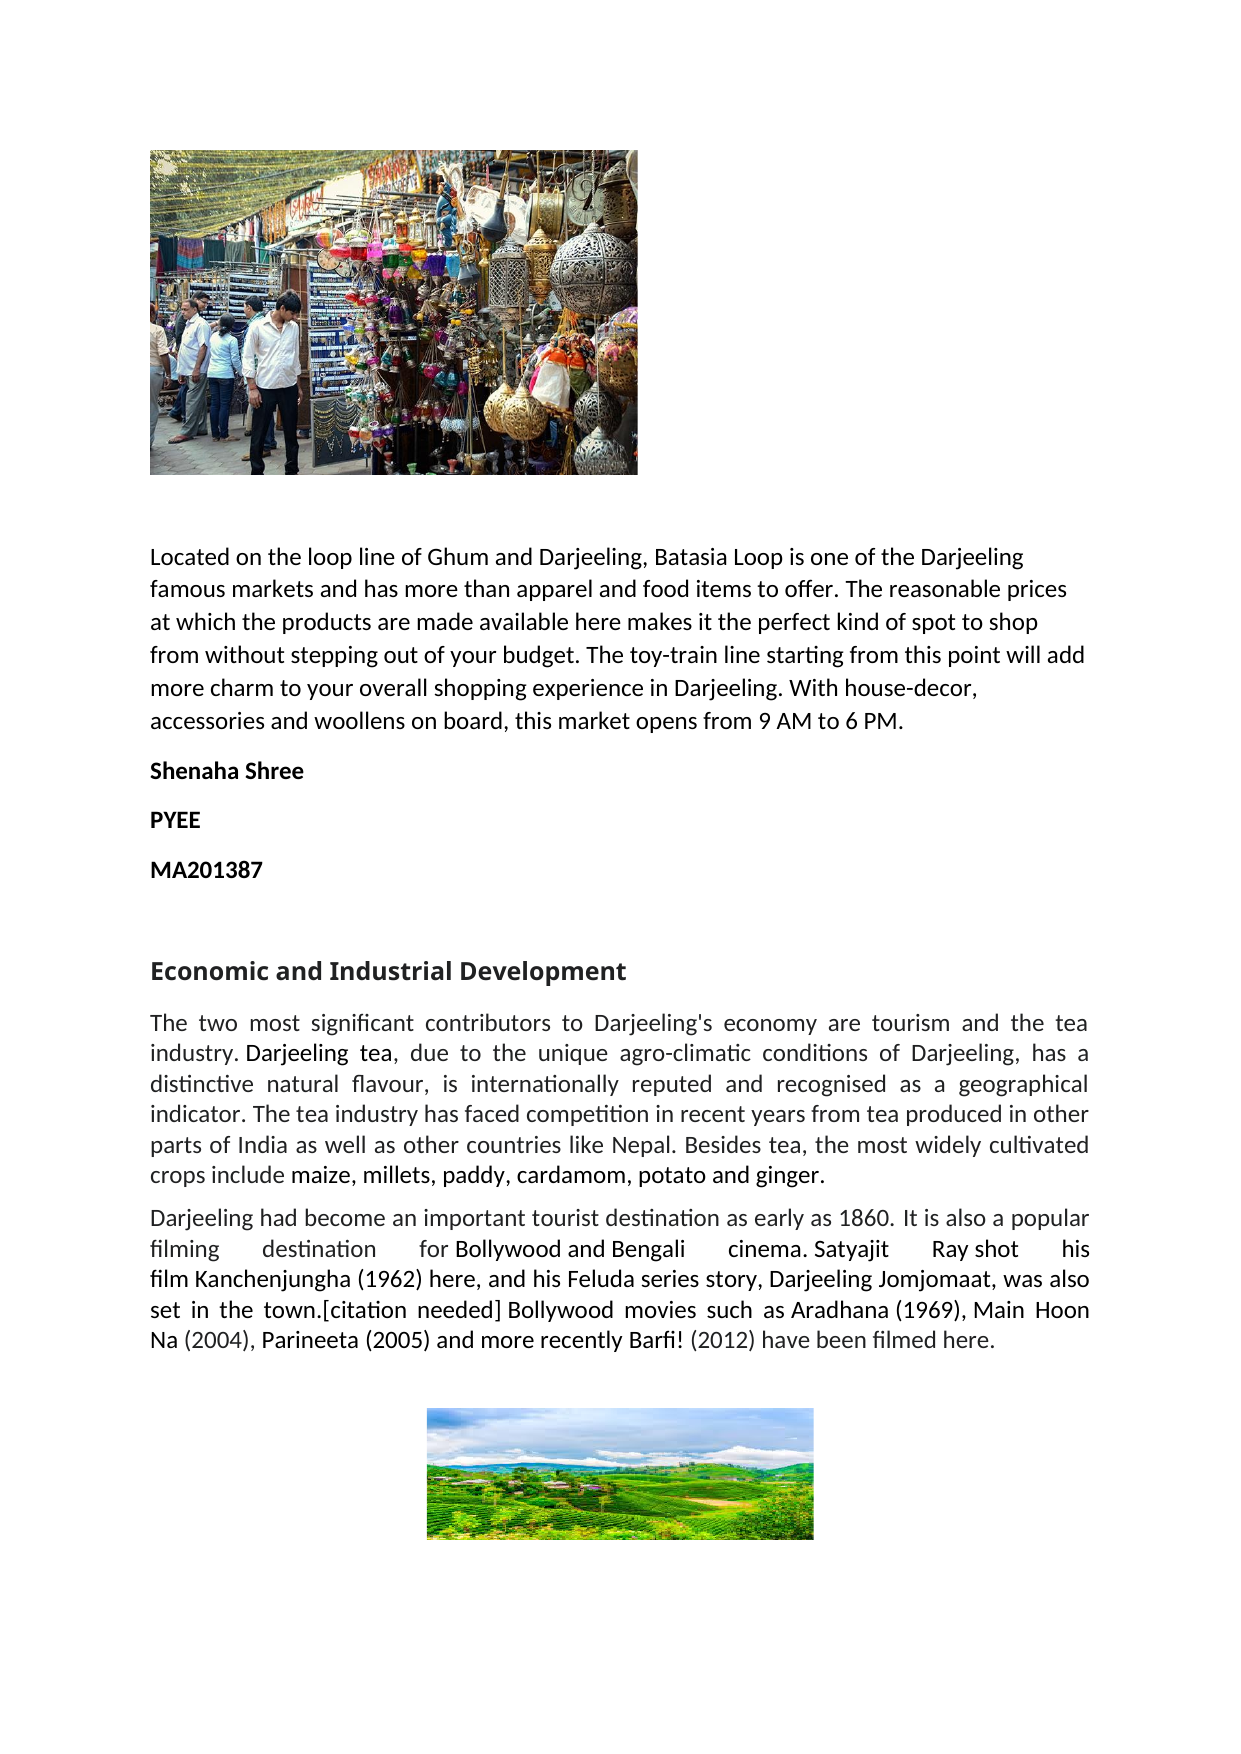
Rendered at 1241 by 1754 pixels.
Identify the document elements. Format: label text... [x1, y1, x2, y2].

picture [426, 1408, 814, 1540]
text Darjeeling had become an important tourist destination as early as 1860. It is also a popular filming destination for Bollywood and Bengali cinema. Satyajit Ray shot his film Kanchenjungha (1962) here, and his Feluda series story, Darjeeling Jomjomaat, was also set in the town.[citation needed] Bollywood movies such as Aradhana (1969), Main Hoon Na (2004), Parineeta (2005) and more recently Barfi! (2012) have been filmed here. [150, 1202, 1090, 1355]
text The two most significant contributors to Darjeeling's economy are tourism and the tea industry. Darjeeling tea, due to the unique agro-climatic conditions of Darjeeling, has a distinctive natural flavour, is internationally reputed and recognised as a geographical indicator. The tea industry has faced competition in recent years from tea produced in other parts of India as well as other countries like Nepal. Besides tea, the most widely cultivated crops include maize, millets, paddy, cardamom, potato and ginger. [150, 1007, 1090, 1190]
text Economic and Industrial Development [150, 953, 1090, 987]
text PYEE [150, 804, 1090, 835]
picture [150, 150, 638, 475]
text Located on the loop line of Ghum and Darjeeling, Batasia Loop is one of the Darjeeling famous markets and has more than apparel and food items to offer. The reasonable prices at which the products are made available here makes it the perfect kind of spot to shop from without stepping out of your budget. The toy-train line starting from this point will add more charm to your overall shopping experience in Darjeeling. With house-decor, accessories and woollens on board, this market opens from 9 AM to 6 PM. [150, 541, 1090, 736]
text MA201387 [150, 854, 1090, 884]
text Shenaha Shree [150, 755, 1090, 785]
